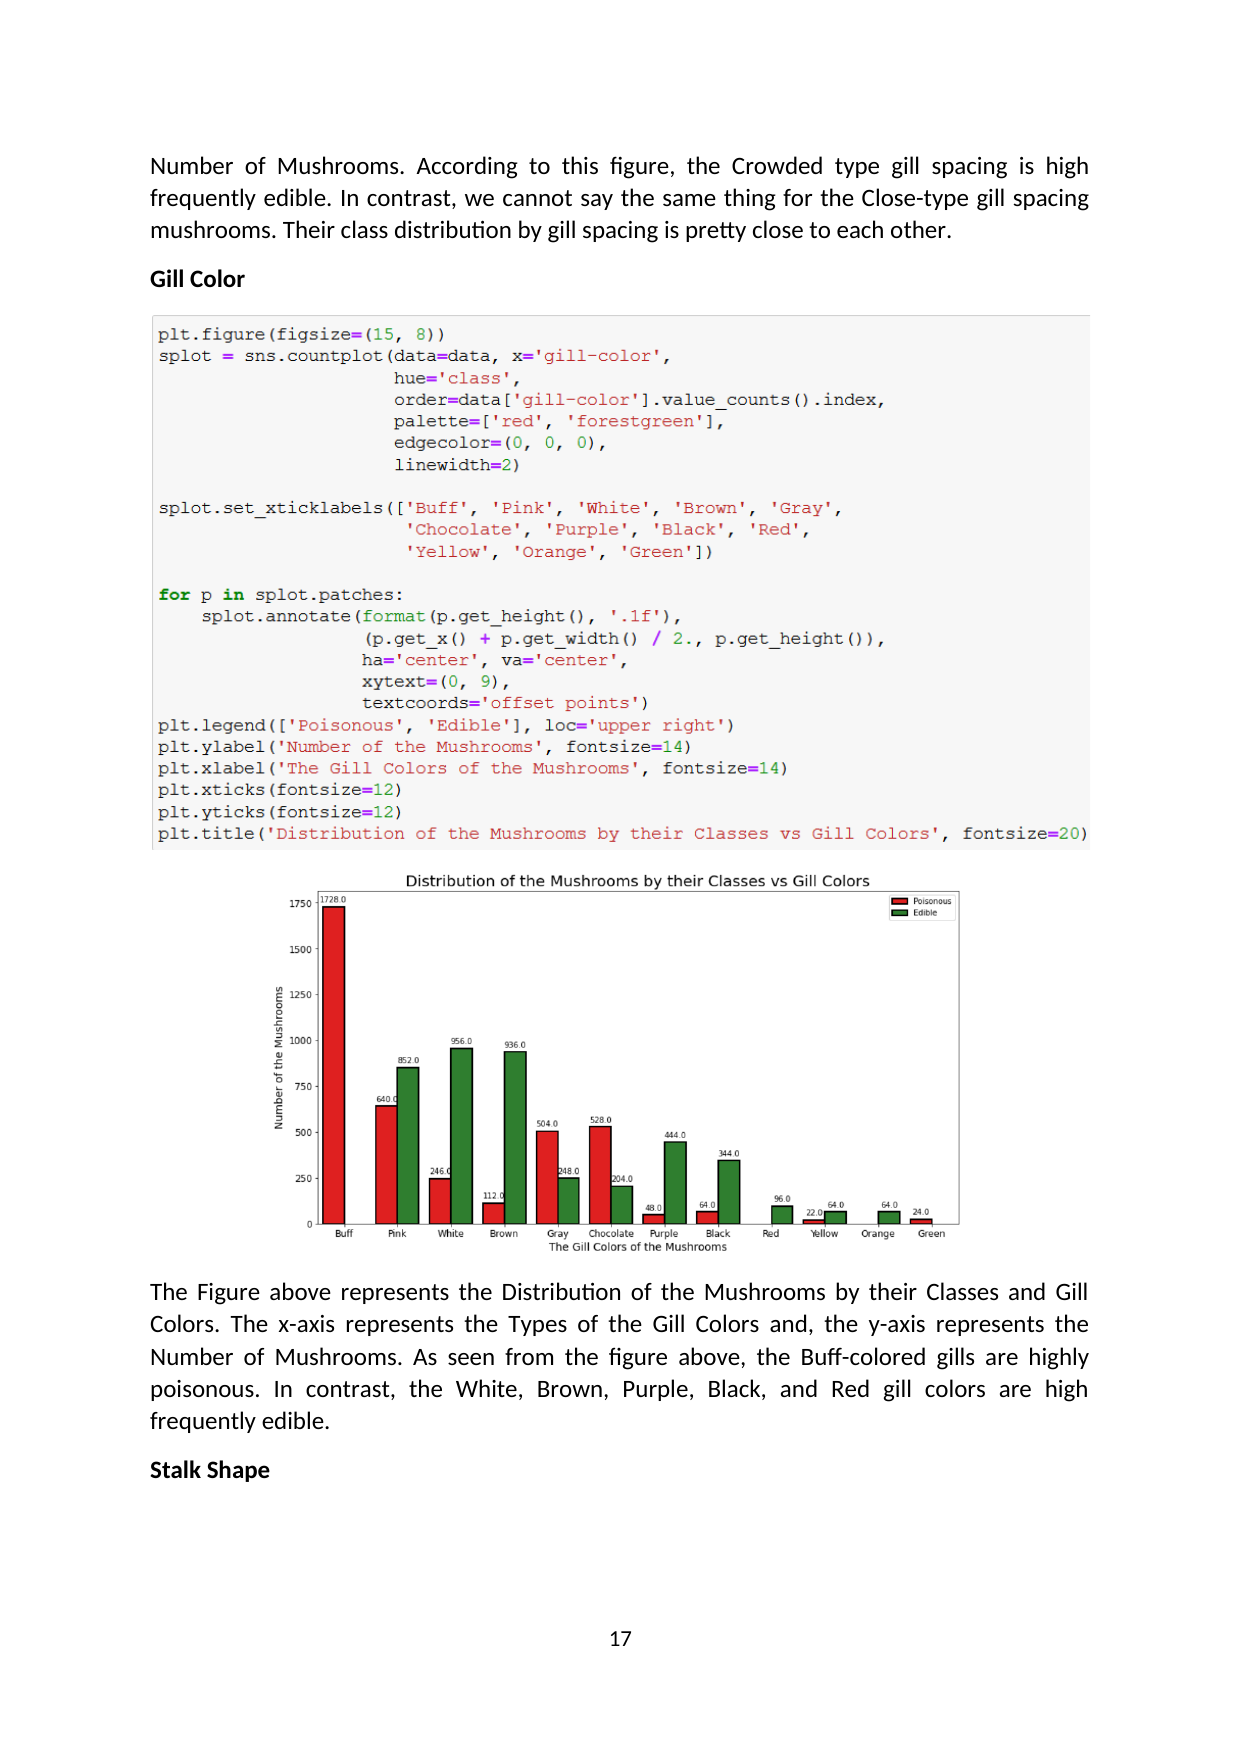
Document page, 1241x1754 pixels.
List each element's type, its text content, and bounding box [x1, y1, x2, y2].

text Gill Color [150, 263, 1090, 294]
picture [150, 312, 1091, 850]
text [150, 150, 1090, 245]
text Stalk Shape [150, 1454, 1090, 1485]
picture [269, 868, 971, 1258]
text The Figure above represents the Distribution of the Mushrooms by their Classes and Gill Colors. The x-axis represents the Types of the Gill Colors and, the y-axis represents the Number of Mushrooms. As seen from the figure above, the Buff-colored gills are highly poisonous. In contrast, the White, Brown, Purple, Black, and Red gill colors are high frequently edible. [150, 1276, 1090, 1436]
